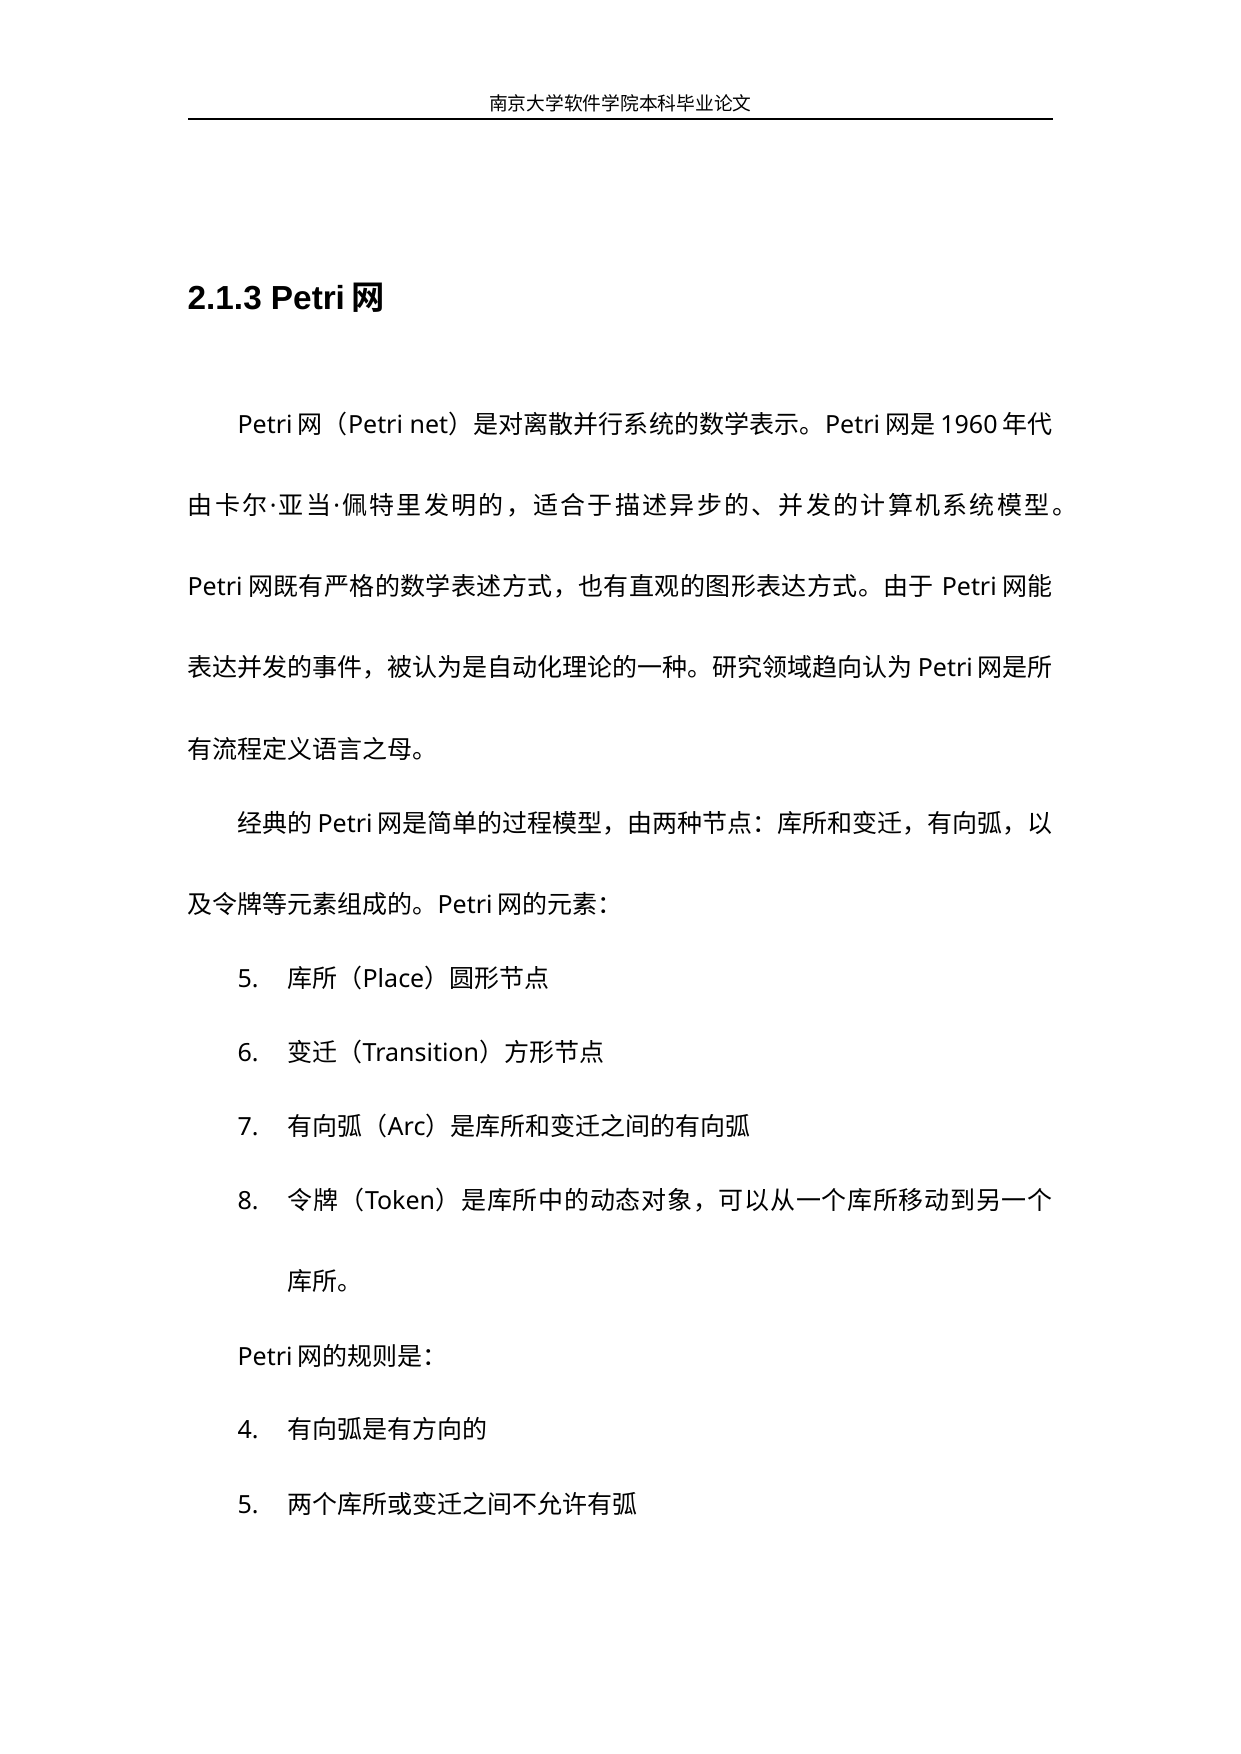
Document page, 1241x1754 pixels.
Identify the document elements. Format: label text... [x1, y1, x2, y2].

list 有向弧是有方向的 [237, 1396, 1053, 1461]
text 经典的Petri网是简单的过程模型，由两种节点：库所和变迁，有向弧，以及令牌等元素组成的。Petri网的元素： [187, 789, 1053, 935]
subtitle 2.1.3 Petri网 [187, 262, 1053, 327]
list 有向弧（Arc）是库所和变迁之间的有向弧 [237, 1092, 1053, 1157]
text Petri网的规则是： [187, 1322, 1053, 1387]
list 变迁（Transition）方形节点 [237, 1018, 1053, 1083]
list 库所（Place）圆形节点 [237, 944, 1053, 1009]
text Petri网（Petri net）是对离散并行系统的数学表示。Petri网是1960年代由卡尔·亚当·佩特里发明的，适合于描述异步的、并发的计算机系统模型。Petri网既有严格的数学表述方式，也有直观的图形表达方式。由于Petri网能表达并发的事件，被认为是自动化理论的一种。研究领域趋向认为Petri网是所有流程定义语言之母。 [187, 390, 1053, 780]
list 令牌（Token）是库所中的动态对象，可以从一个库所移动到另一个库所。 [237, 1166, 1053, 1312]
list 两个库所或变迁之间不允许有弧 [237, 1470, 1053, 1535]
